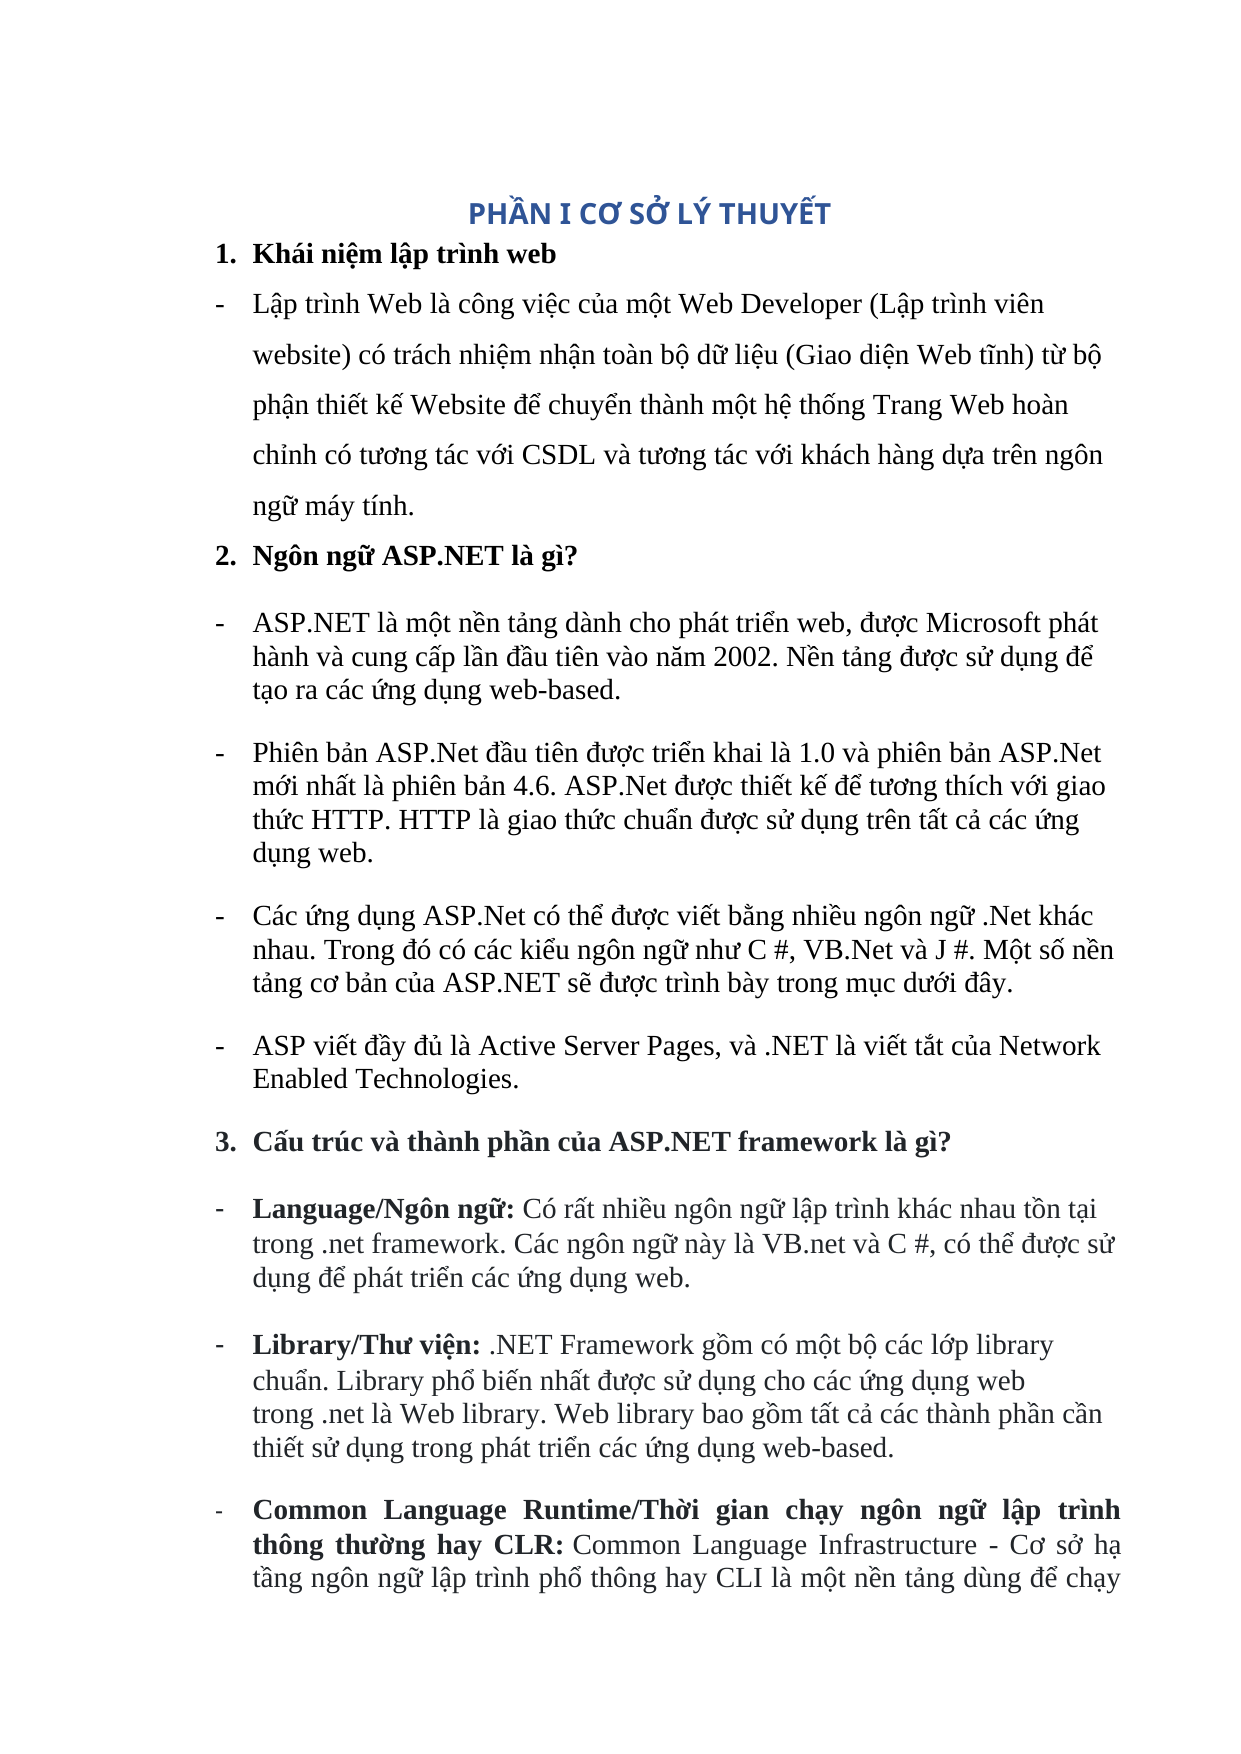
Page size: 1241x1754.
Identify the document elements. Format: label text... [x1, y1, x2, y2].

list Language/Ngôn ngữ: Có rất nhiều ngôn ngữ lập trình khác nhau tồn tại trong .net framework. Các ngôn ngữ này là VB.net và C #, có thể được sử dụng để phát triển các ứng dụng web. [215, 1187, 1122, 1294]
list ASP.NET là một nền tảng dành cho phát triển web, được Microsoft phát hành và cung cấp lần đầu tiên vào năm 2002. Nền tảng được sử dụng để tạo ra các ứng dụng web-based. [215, 605, 1122, 706]
list Lập trình Web là công việc của một Web Developer (Lập trình viên website) có trách nhiệm nhận toàn bộ dữ liệu (Giao diện Web tĩnh) từ bộ phận thiết kế Website để chuyển thành một hệ thống Trang Web hoàn chỉnh có tương tác với CSDL và tương tác với khách hàng dựa trên ngôn ngữ máy tính. [215, 287, 1122, 521]
list Ngôn ngữ ASP.NET là gì? [215, 538, 1122, 572]
list Phiên bản ASP.Net đầu tiên được triển khai là 1.0 và phiên bản ASP.Net mới nhất là phiên bản 4.6. ASP.Net được thiết kế để tương thích với giao thức HTTP. HTTP là giao thức chuẩn được sử dụng trên tất cả các ứng dụng web. [215, 735, 1122, 869]
list Cấu trúc và thành phần của ASP.NET framework là gì? [215, 1124, 1122, 1158]
subtitle PHẦN I CƠ SỞ LÝ THUYẾT [177, 193, 1122, 233]
list Library/Thư viện: .NET Framework gồm có một bộ các lớp library chuẩn. Library phổ biến nhất được sử dụng cho các ứng dụng web trong .net là Web library. Web library bao gồm tất cả các thành phần cần thiết sử dụng trong phát triển các ứng dụng web-based. [215, 1323, 1122, 1463]
list Các ứng dụng ASP.Net có thể được viết bằng nhiều ngôn ngữ .Net khác nhau. Trong đó có các kiểu ngôn ngữ như C #, VB.Net và J #. Một số nền tảng cơ bản của ASP.NET sẽ được trình bày trong mục dưới đây. [215, 898, 1122, 999]
list ASP viết đầy đủ là Active Server Pages, và .NET là viết tắt của Network Enabled Technologies. [215, 1028, 1122, 1095]
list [215, 1492, 1122, 1594]
list Khái niệm lập trình web [215, 236, 1122, 270]
